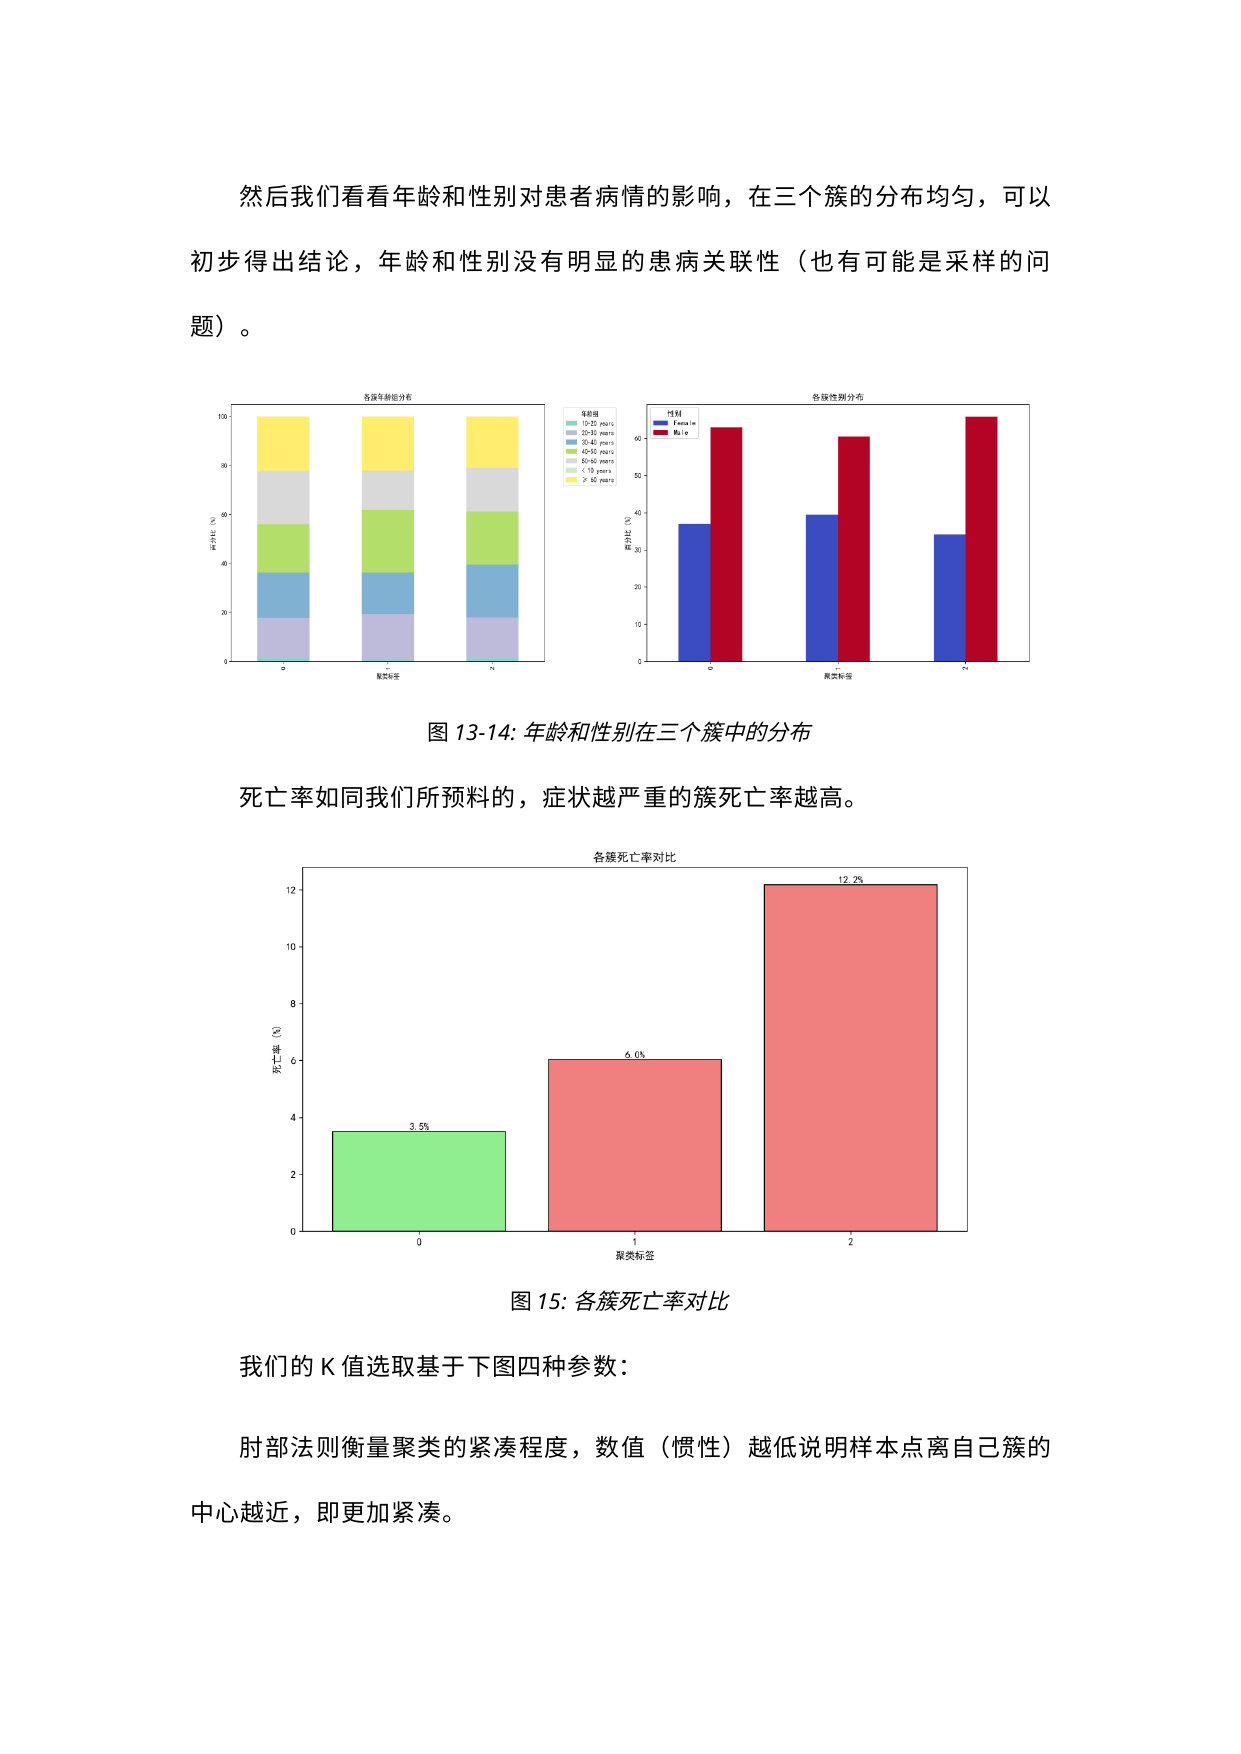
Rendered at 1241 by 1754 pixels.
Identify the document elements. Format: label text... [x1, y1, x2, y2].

text 死亡率如同我们所预料的，症状越严重的簇死亡率越高。 [190, 763, 1052, 828]
picture [206, 388, 1033, 684]
text 图15: 各簇死亡率对比 [187, 1284, 1053, 1316]
text 图13-14: 年龄和性别在三个簇中的分布 [187, 715, 1053, 747]
picture [265, 845, 974, 1267]
text 我们的K值选取基于下图四种参数： [190, 1333, 1052, 1398]
text 然后我们看看年龄和性别对患者病情的影响，在三个簇的分布均匀，可以初步得出结论，年龄和性别没有明显的患病关联性（也有可能是采样的问题）。 [190, 162, 1052, 357]
text 肘部法则衡量聚类的紧凑程度，数值（惯性）越低说明样本点离自己簇的中心越近，即更加紧凑。 [190, 1414, 1052, 1544]
